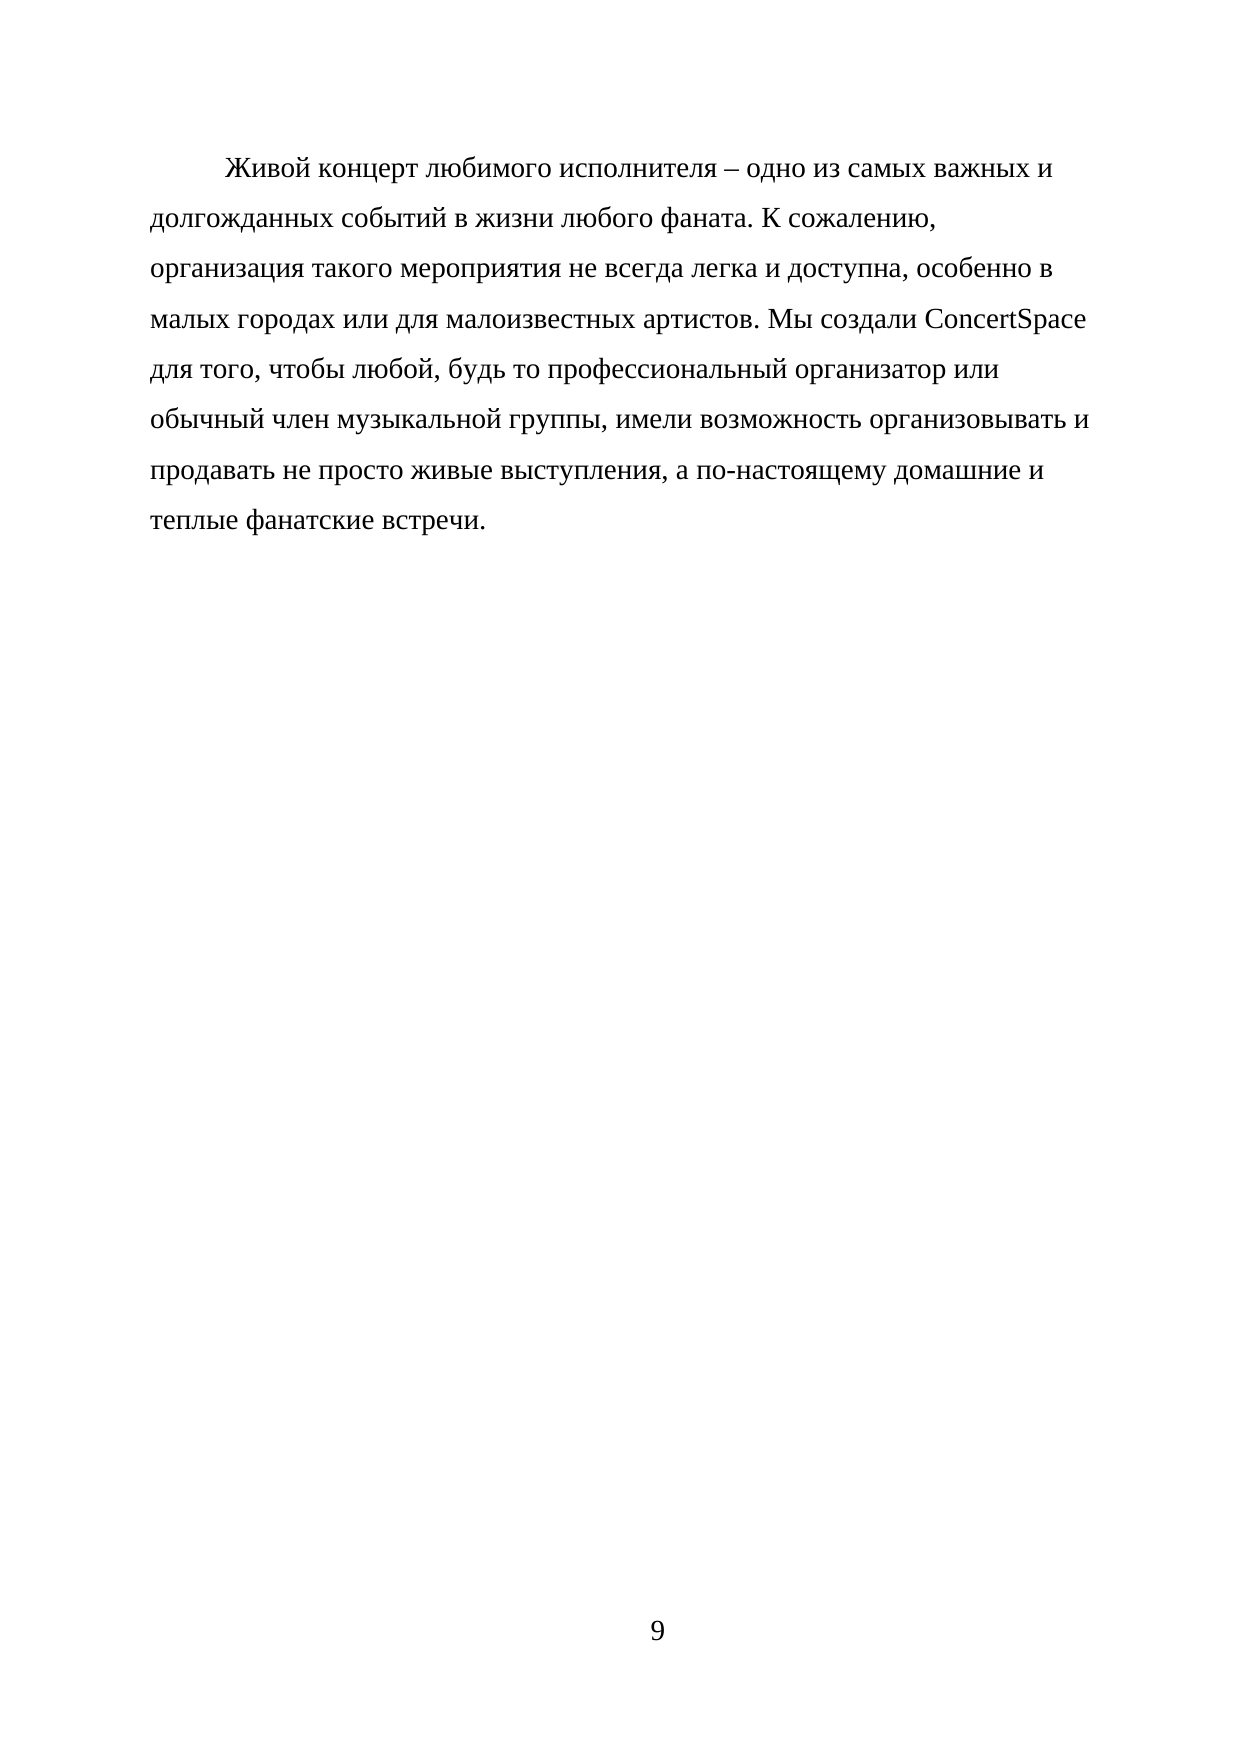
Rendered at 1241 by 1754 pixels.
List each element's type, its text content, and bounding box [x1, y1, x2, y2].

text Живой концерт любимого исполнителя – одно из самых важных и долгожданных событий в жизни любого фаната. К сожалению, организация такого мероприятия не всегда легка и доступна, особенно в малых городах или для малоизвестных артистов. Мы создали ConcertSpace для того, чтобы любой, будь то профессиональный организатор или обычный член музыкальной группы, имели возможность организовывать и продавать не просто живые выступления, а по-настоящему домашние и теплые фанатские встречи. [150, 150, 1090, 536]
